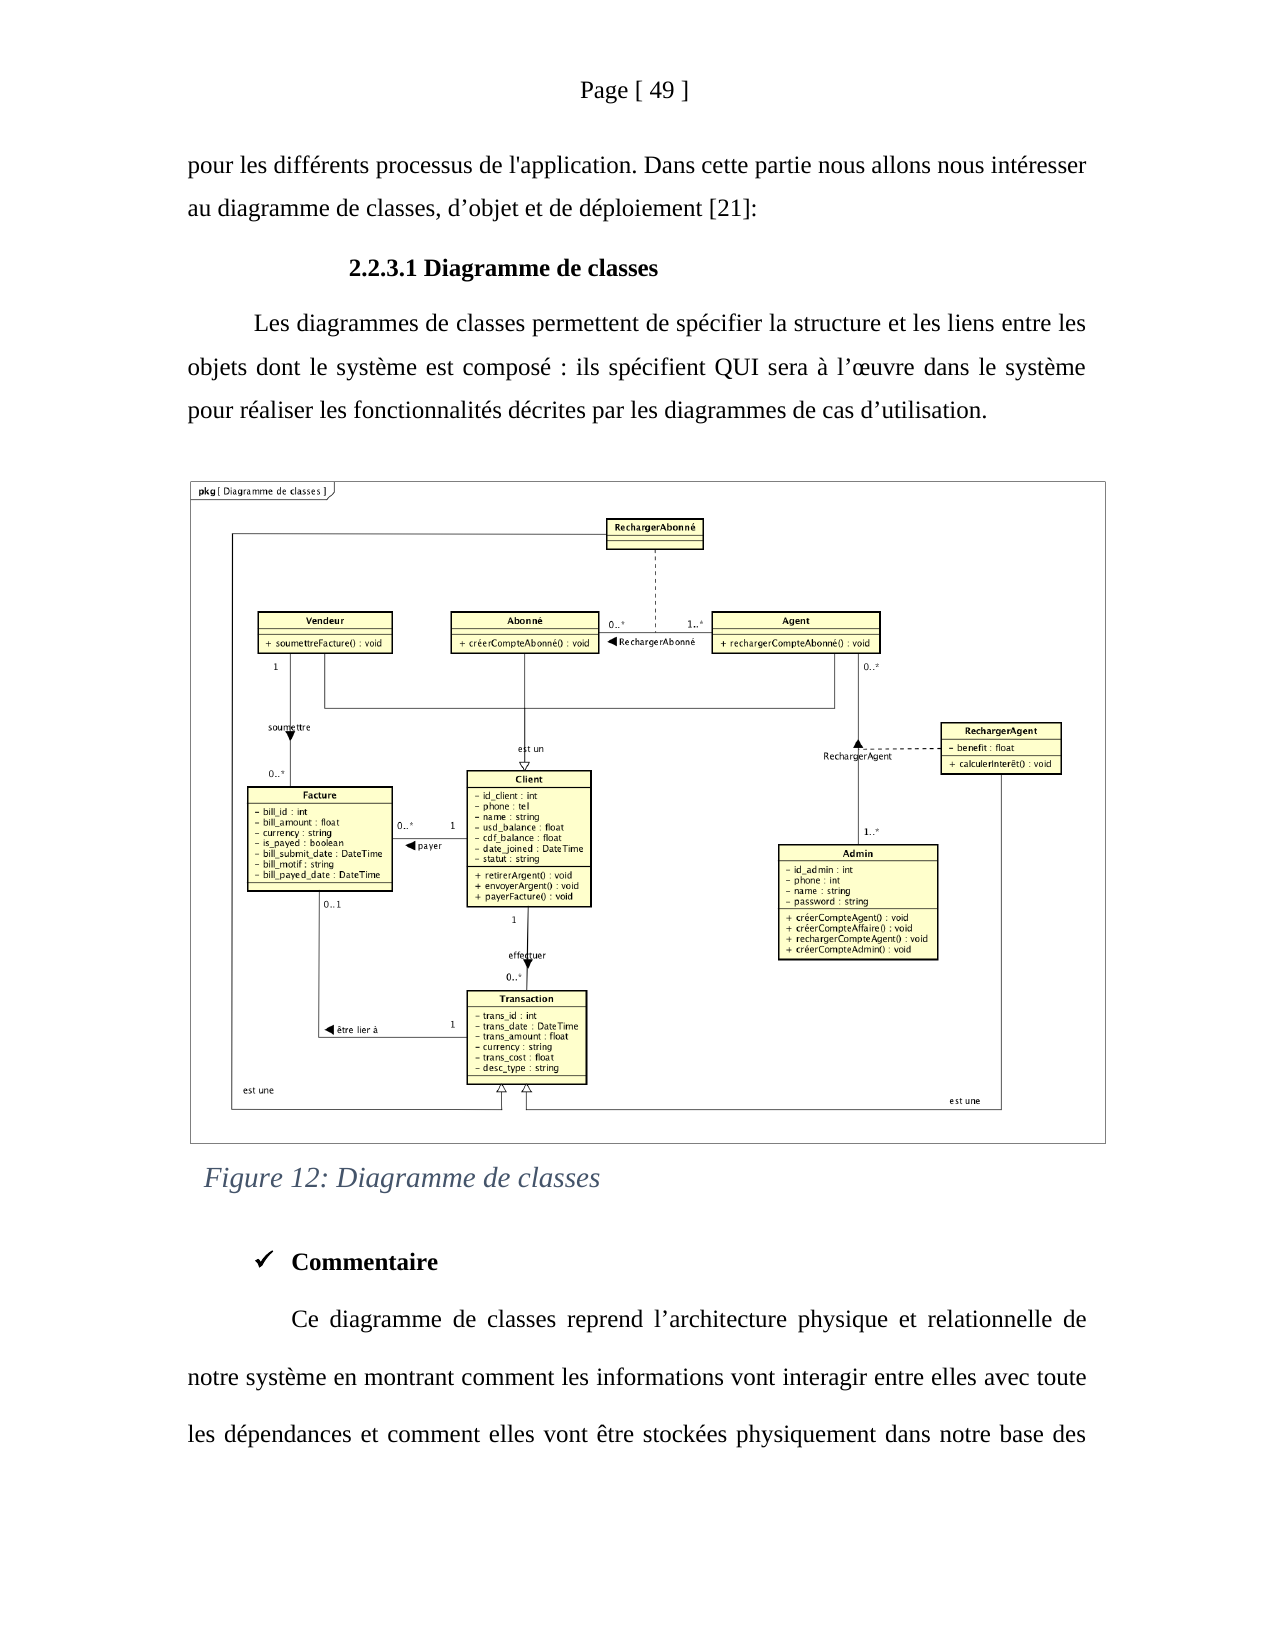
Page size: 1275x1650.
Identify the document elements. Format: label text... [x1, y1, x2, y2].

list Commentaire [253, 1247, 1087, 1276]
list Diagramme de classes [349, 253, 1087, 282]
picture [183, 474, 1112, 1151]
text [187, 150, 1087, 222]
text Les diagrammes de classes permettent de spécifier la structure et les liens entre les objets dont le système est composé : ils spécifient QUI sera à l’œuvre dans le système pour réaliser les fonctionnalités décrites par les diagrammes de cas d’utilisation. [187, 308, 1087, 423]
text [187, 1304, 1087, 1448]
